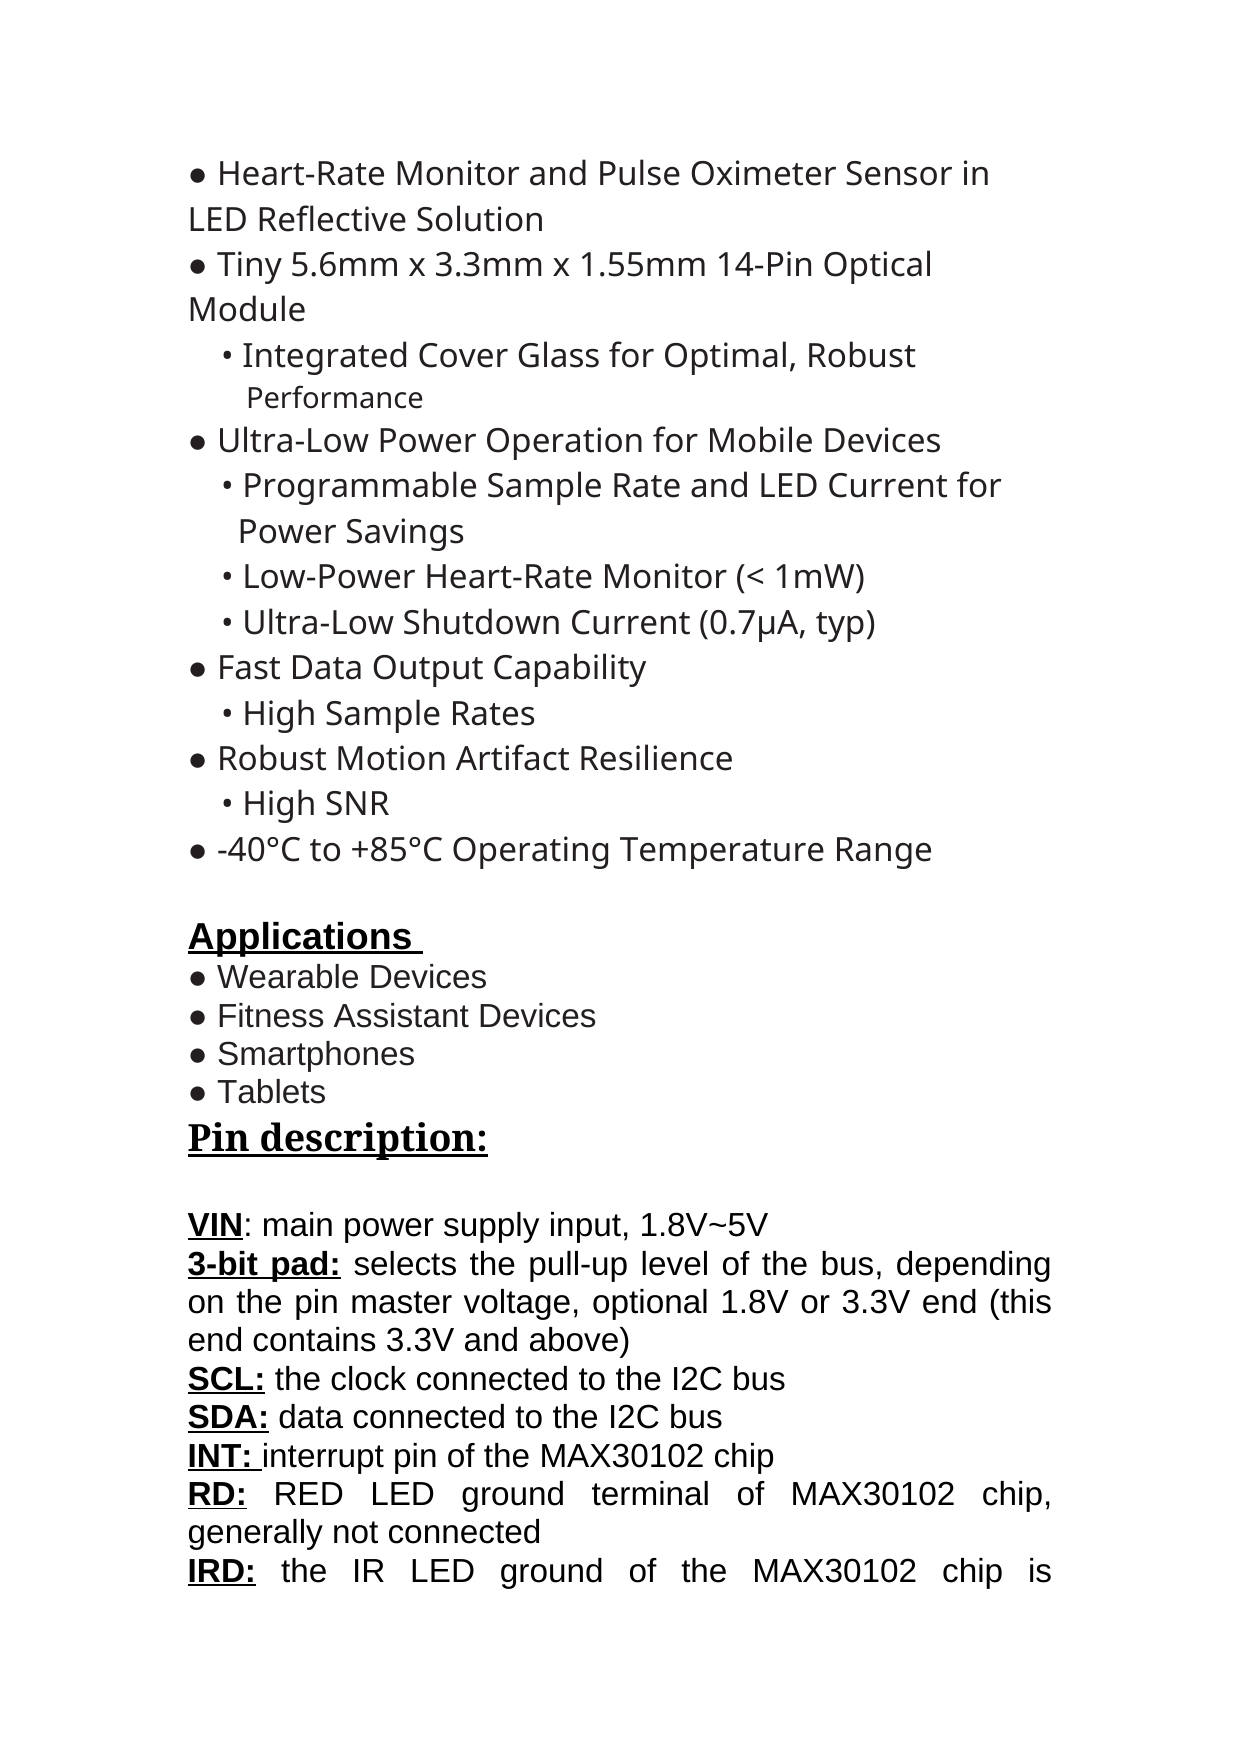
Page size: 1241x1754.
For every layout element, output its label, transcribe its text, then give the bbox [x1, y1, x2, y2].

text • Ultra-Low Shutdown Current (0.7µA, typ) [187, 598, 1053, 644]
text ● Smartphones [187, 1034, 1053, 1072]
text ● Robust Motion Artifact Resilience [187, 735, 1053, 780]
text ● Tiny 5.6mm x 3.3mm x 1.55mm 14-Pin Optical Module [187, 241, 1053, 332]
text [187, 1162, 1053, 1589]
text • Programmable Sample Rate and LED Current for [187, 462, 1053, 508]
text Pin description: [187, 1111, 1053, 1162]
text • High Sample Rates [187, 689, 1053, 735]
text Applications [187, 914, 1053, 957]
text ● Wearable Devices [187, 957, 1053, 996]
text • Low-Power Heart-Rate Monitor (< 1mW) [187, 553, 1053, 598]
text Performance [187, 377, 1053, 417]
text Power Savings [187, 508, 1053, 553]
text ● Tablets [187, 1072, 1053, 1111]
text ● Fast Data Output Capability [187, 644, 1053, 689]
text ● Heart-Rate Monitor and Pulse Oximeter Sensor in LED Reflective Solution [187, 150, 1053, 241]
text ● Fitness Assistant Devices [187, 996, 1053, 1034]
text • Integrated Cover Glass for Optimal, Robust [187, 332, 1053, 377]
text ● Ultra-Low Power Operation for Mobile Devices [187, 417, 1053, 462]
text ● -40°C to +85°C Operating Temperature Range [187, 826, 1053, 871]
text • High SNR [187, 780, 1053, 826]
